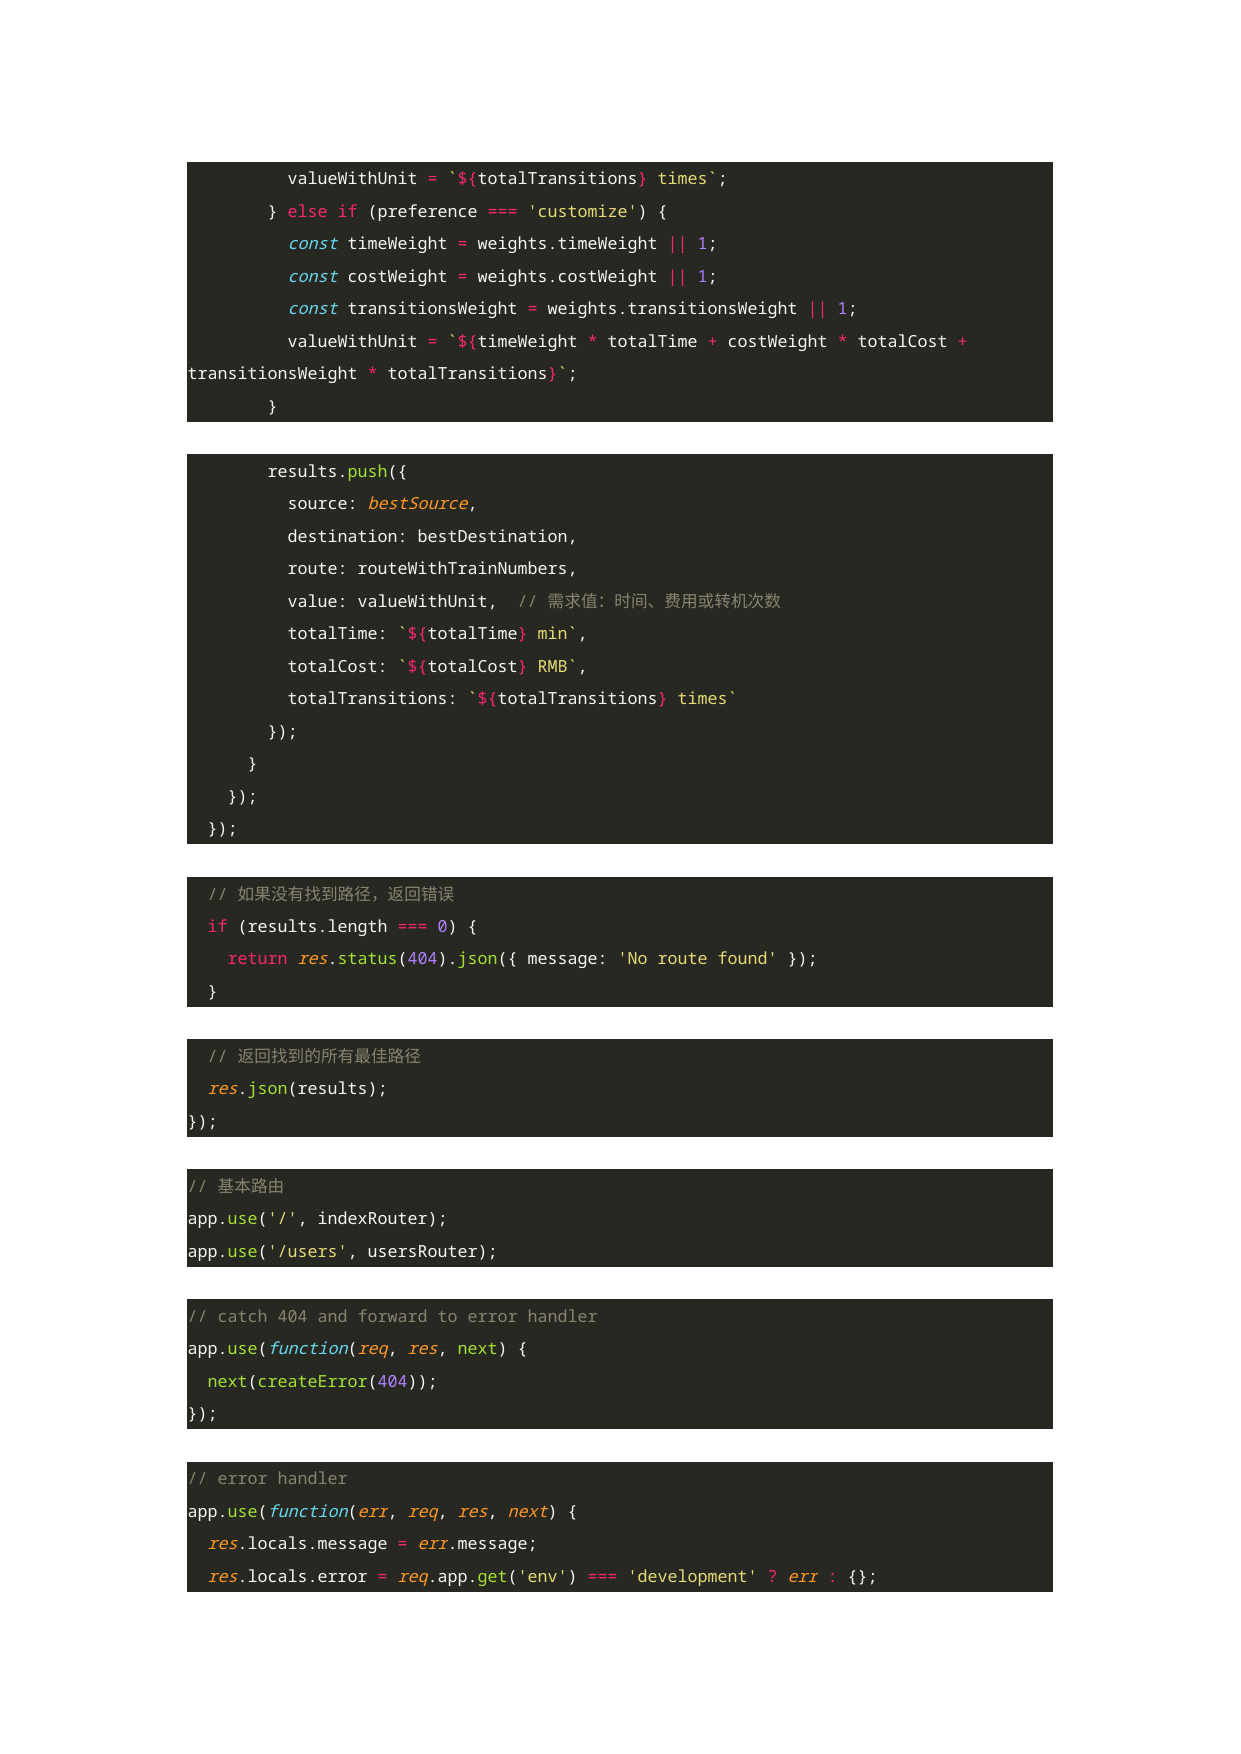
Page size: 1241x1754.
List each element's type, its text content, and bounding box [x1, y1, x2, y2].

text const transitionsWeight = weights.transitionsWeight || 1; [187, 292, 1053, 324]
text value: valueWithUnit, // 需求值：时间、费用或转机次数 [187, 584, 1053, 617]
text // 基本路由 [187, 1169, 1053, 1202]
text totalTime: `${totalTime} min`, [187, 617, 1053, 649]
text app.use('/', indexRouter); [187, 1202, 1053, 1234]
text }); [187, 779, 1053, 812]
text app.use(function(err, req, res, next) { [187, 1494, 1053, 1527]
text res.locals.message = err.message; [187, 1527, 1053, 1559]
text }); [187, 1397, 1053, 1429]
text res.json(results); [187, 1072, 1053, 1104]
text }); [187, 1104, 1053, 1137]
text if (results.length === 0) { [187, 909, 1053, 942]
text }); [187, 812, 1053, 844]
text } [187, 389, 1053, 422]
text app.use(function(req, res, next) { [187, 1332, 1053, 1364]
text totalCost: `${totalCost} RMB`, [187, 649, 1053, 682]
text route: routeWithTrainNumbers, [187, 552, 1053, 584]
text return res.status(404).json({ message: 'No route found' }); [187, 942, 1053, 974]
text } [187, 974, 1053, 1007]
text results.push({ [187, 454, 1053, 487]
text next(createError(404)); [187, 1364, 1053, 1397]
text app.use('/users', usersRouter); [187, 1234, 1053, 1267]
text source: bestSource, [187, 487, 1053, 519]
text // 返回找到的所有最佳路径 [187, 1039, 1053, 1072]
text const timeWeight = weights.timeWeight || 1; [187, 227, 1053, 259]
text res.locals.error = req.app.get('env') === 'development' ? err : {}; [187, 1559, 1053, 1592]
text // error handler [187, 1462, 1053, 1494]
text } else if (preference === 'customize') { [187, 194, 1053, 227]
text // catch 404 and forward to error handler [187, 1299, 1053, 1332]
text const costWeight = weights.costWeight || 1; [187, 259, 1053, 292]
text totalTransitions: `${totalTransitions} times` [187, 682, 1053, 714]
text } [187, 747, 1053, 779]
text valueWithUnit = `${timeWeight * totalTime + costWeight * totalCost + transitionsWeight * totalTransitions}`; [187, 324, 1053, 389]
text destination: bestDestination, [187, 519, 1053, 552]
text // 如果没有找到路径，返回错误 [187, 877, 1053, 909]
text }); [187, 714, 1053, 747]
text valueWithUnit = `${totalTransitions} times`; [187, 162, 1053, 194]
